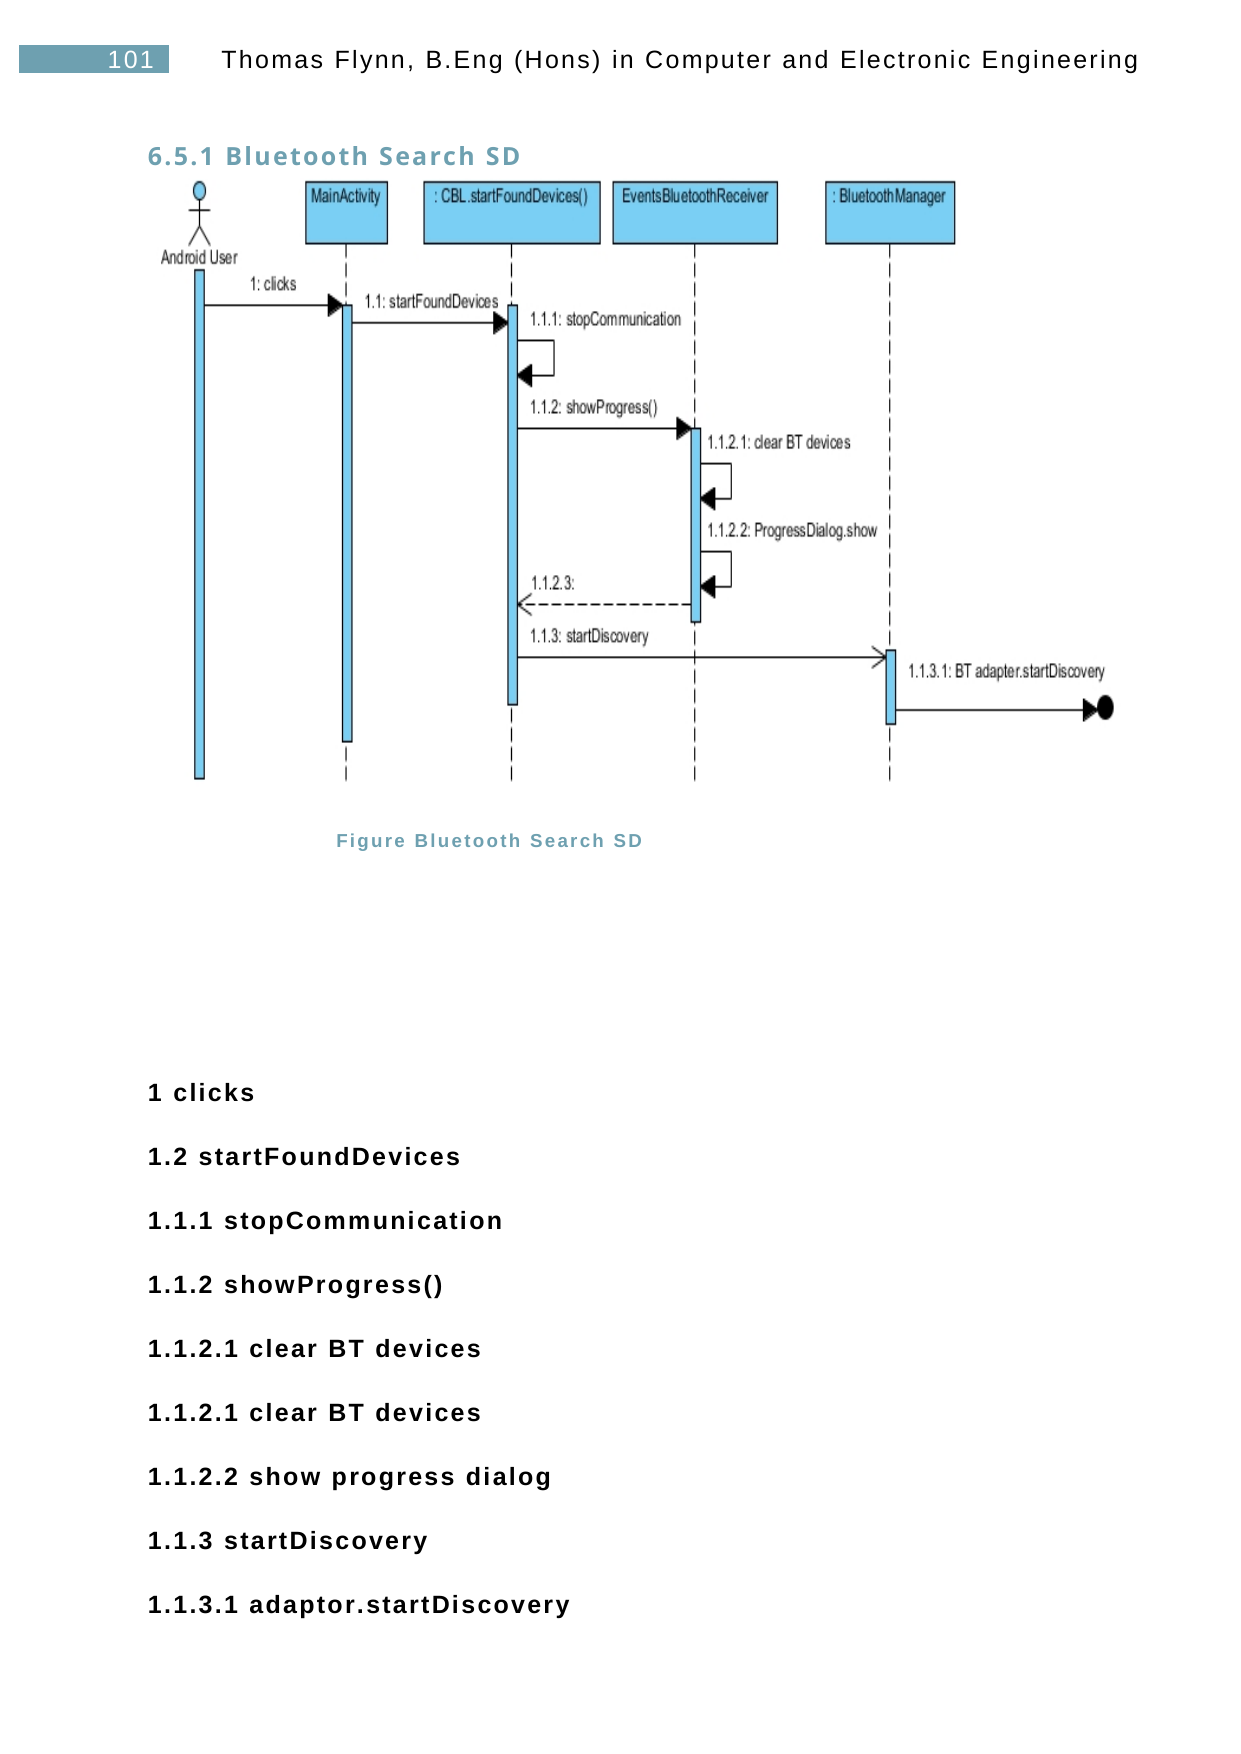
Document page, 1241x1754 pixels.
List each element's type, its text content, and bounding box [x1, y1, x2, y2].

picture [147, 178, 1122, 787]
text 1.1.2 showProgress() [148, 1270, 1122, 1298]
text 1.2 startFoundDevices [148, 1142, 1122, 1171]
text 1.1.3.1 adaptor.startDiscovery [148, 1589, 1122, 1618]
text 1.1.2.2 show progress dialog [148, 1462, 1122, 1490]
text 1.1.2.1 clear BT devices [148, 1398, 1122, 1426]
subtitle 6.5.1 Bluetooth Search SD [148, 139, 1122, 173]
text 1.1.1 stopCommunication [148, 1206, 1122, 1234]
text 1.1.3 startDiscovery [148, 1526, 1122, 1554]
text 1 clicks [148, 1078, 1122, 1107]
text 1.1.2.1 clear BT devices [148, 1334, 1122, 1362]
